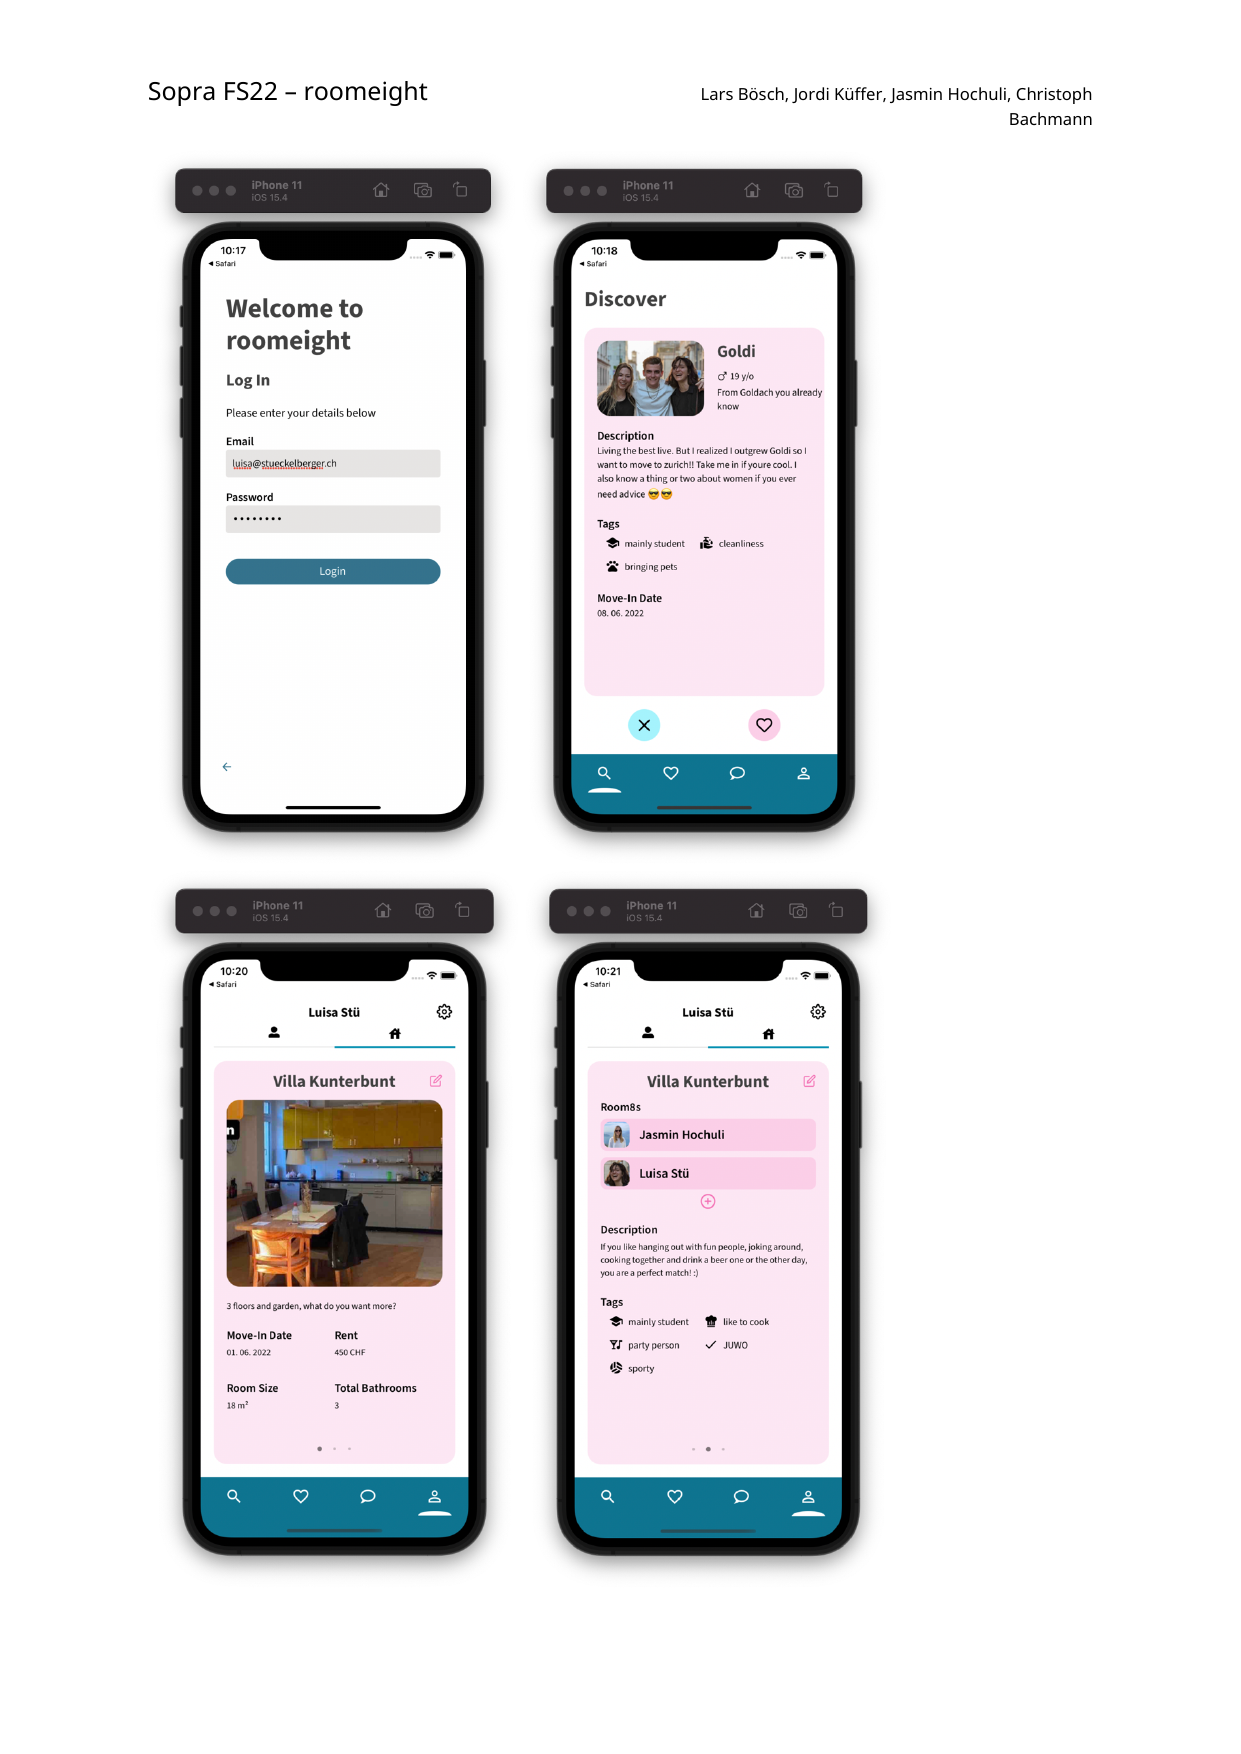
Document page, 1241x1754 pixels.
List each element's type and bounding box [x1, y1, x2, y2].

picture [147, 147, 895, 1592]
